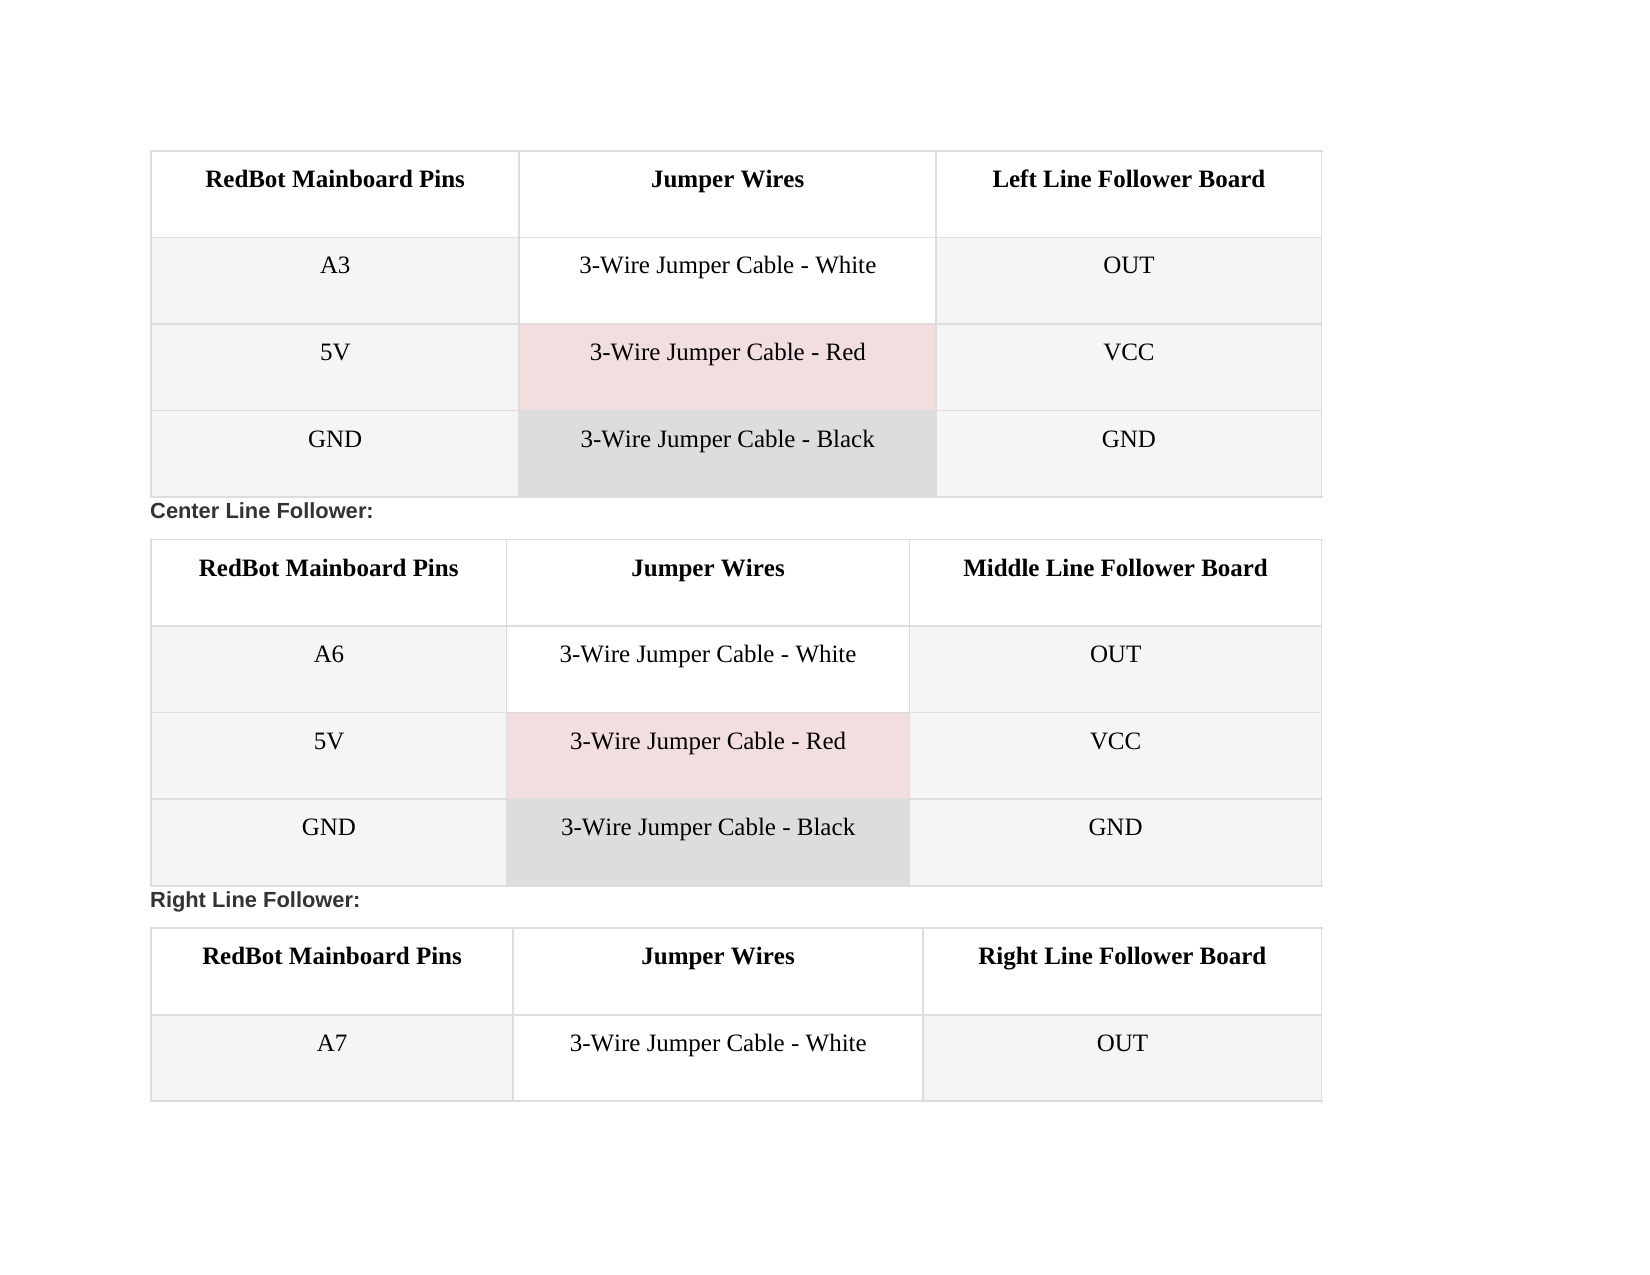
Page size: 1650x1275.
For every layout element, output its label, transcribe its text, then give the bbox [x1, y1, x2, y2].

table_header Left Line Follower Board [937, 152, 1321, 237]
table_cell 3-Wire Jumper Cable - Red [507, 713, 909, 798]
table_cell GND [152, 411, 518, 496]
table_cell 5V [152, 325, 518, 410]
table_header Right Line Follower Board [924, 929, 1321, 1014]
table_cell A6 [152, 627, 506, 712]
table_cell 3-Wire Jumper Cable - Black [507, 800, 909, 885]
text Right Line Follower: [150, 886, 1500, 912]
table_cell 3-Wire Jumper Cable - Red [520, 325, 935, 410]
table_cell A7 [152, 1016, 512, 1100]
text Center Line Follower: [150, 498, 1500, 523]
table_header RedBot Mainboard Pins [152, 152, 518, 237]
table_cell OUT [924, 1016, 1321, 1100]
table_cell OUT [910, 627, 1321, 712]
table_header Jumper Wires [514, 929, 922, 1014]
table_header Middle Line Follower Board [910, 540, 1321, 625]
table_cell 3-Wire Jumper Cable - White [514, 1016, 922, 1100]
table_header RedBot Mainboard Pins [152, 929, 512, 1014]
table_header RedBot Mainboard Pins [152, 540, 506, 625]
table_header Jumper Wires [507, 540, 909, 625]
table_cell GND [910, 800, 1321, 885]
table_cell VCC [937, 325, 1321, 410]
table_cell OUT [937, 238, 1321, 323]
table_header Jumper Wires [520, 152, 935, 237]
table_cell GND [152, 800, 506, 885]
table_cell 3-Wire Jumper Cable - Black [520, 411, 935, 496]
table_cell 3-Wire Jumper Cable - White [507, 627, 909, 712]
table_cell 5V [152, 713, 506, 798]
table_cell A3 [152, 238, 518, 323]
table_cell GND [937, 411, 1321, 496]
table_cell 3-Wire Jumper Cable - White [520, 238, 935, 323]
table_cell VCC [910, 713, 1321, 798]
